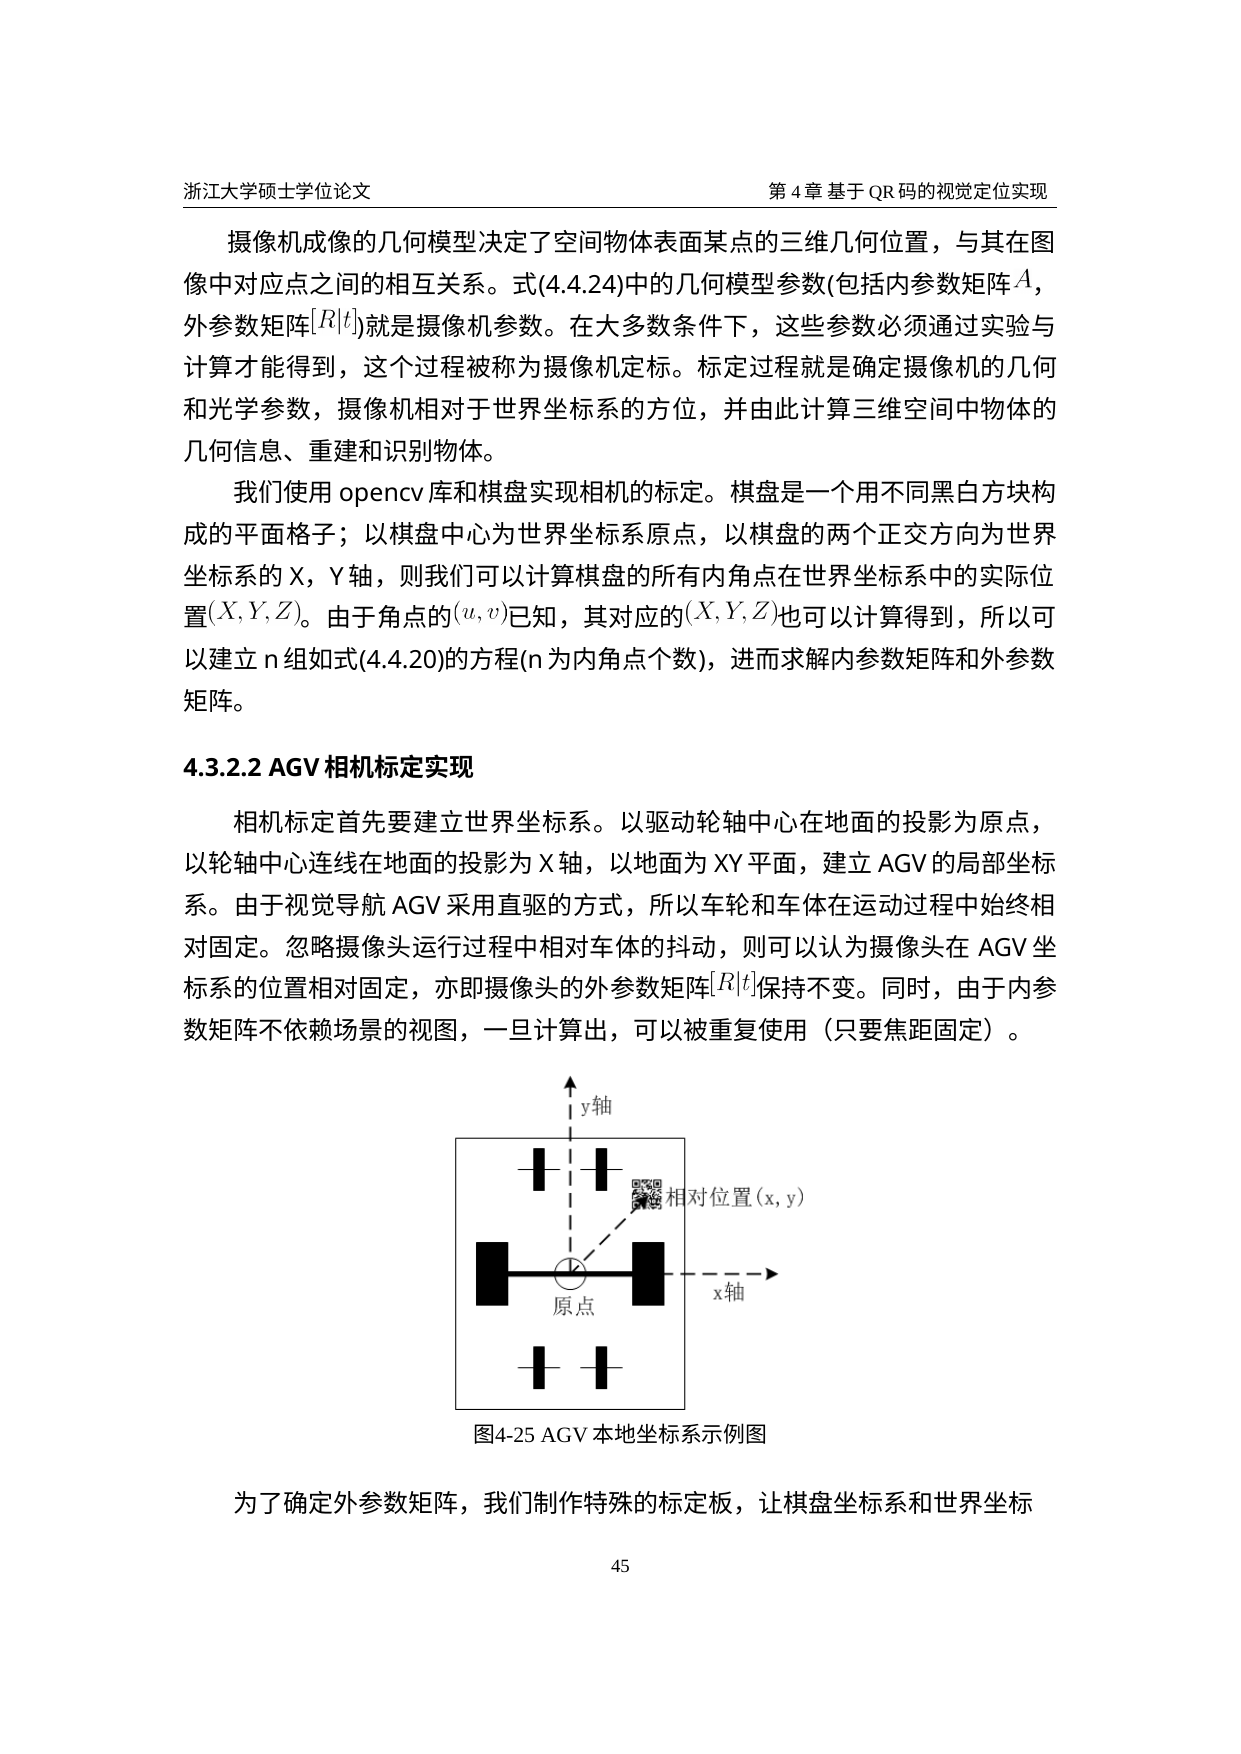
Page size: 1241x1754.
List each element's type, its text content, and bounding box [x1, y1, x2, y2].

text 我们使用opencv库和棋盘实现相机的标定。棋盘是一个用不同黑白方块构成的平面格子；以棋盘中心为世界坐标系原点，以棋盘的两个正交方向为世界坐标系的X，Y轴，则我们可以计算棋盘的所有内角点在世界坐标系中的实际位置。由于角点的已知，其对应的也可以计算得到，所以可以建立n组如式(4.4.20)的方程(n为内角点个数)，进而求解内参数矩阵和外参数矩阵。 [183, 468, 1057, 718]
subtitle AGV相机标定实现 [183, 743, 1057, 785]
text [183, 1479, 1057, 1521]
text 相机标定首先要建立世界坐标系。以驱动轮轴中心在地面的投影为原点，以轮轴中心连线在地面的投影为X轴，以地面为XY平面，建立AGV的局部坐标系。由于视觉导航AGV采用直驱的方式，所以车轮和车体在运动过程中始终相对固定。忽略摄像头运行过程中相对车体的抖动，则可以认为摄像头在AGV坐标系的位置相对固定，亦即摄像头的外参数矩阵保持不变。同时，由于内参数矩阵不依赖场景的视图，一旦计算出，可以被重复使用（只要焦距固定）。 [183, 798, 1057, 1048]
text 摄像机成像的几何模型决定了空间物体表面某点的三维几何位置，与其在图像中对应点之间的相互关系。式(4.4.24)中的几何模型参数(包括内参数矩阵，外参数矩阵)就是摄像机参数。在大多数条件下，这些参数必须通过实验与计算才能得到，这个过程被称为摄像机定标。标定过程就是确定摄像机的几何和光学参数，摄像机相对于世界坐标系的方位，并由此计算三维空间中物体的几何信息、重建和识别物体。 [183, 218, 1057, 468]
picture [450, 1072, 805, 1410]
